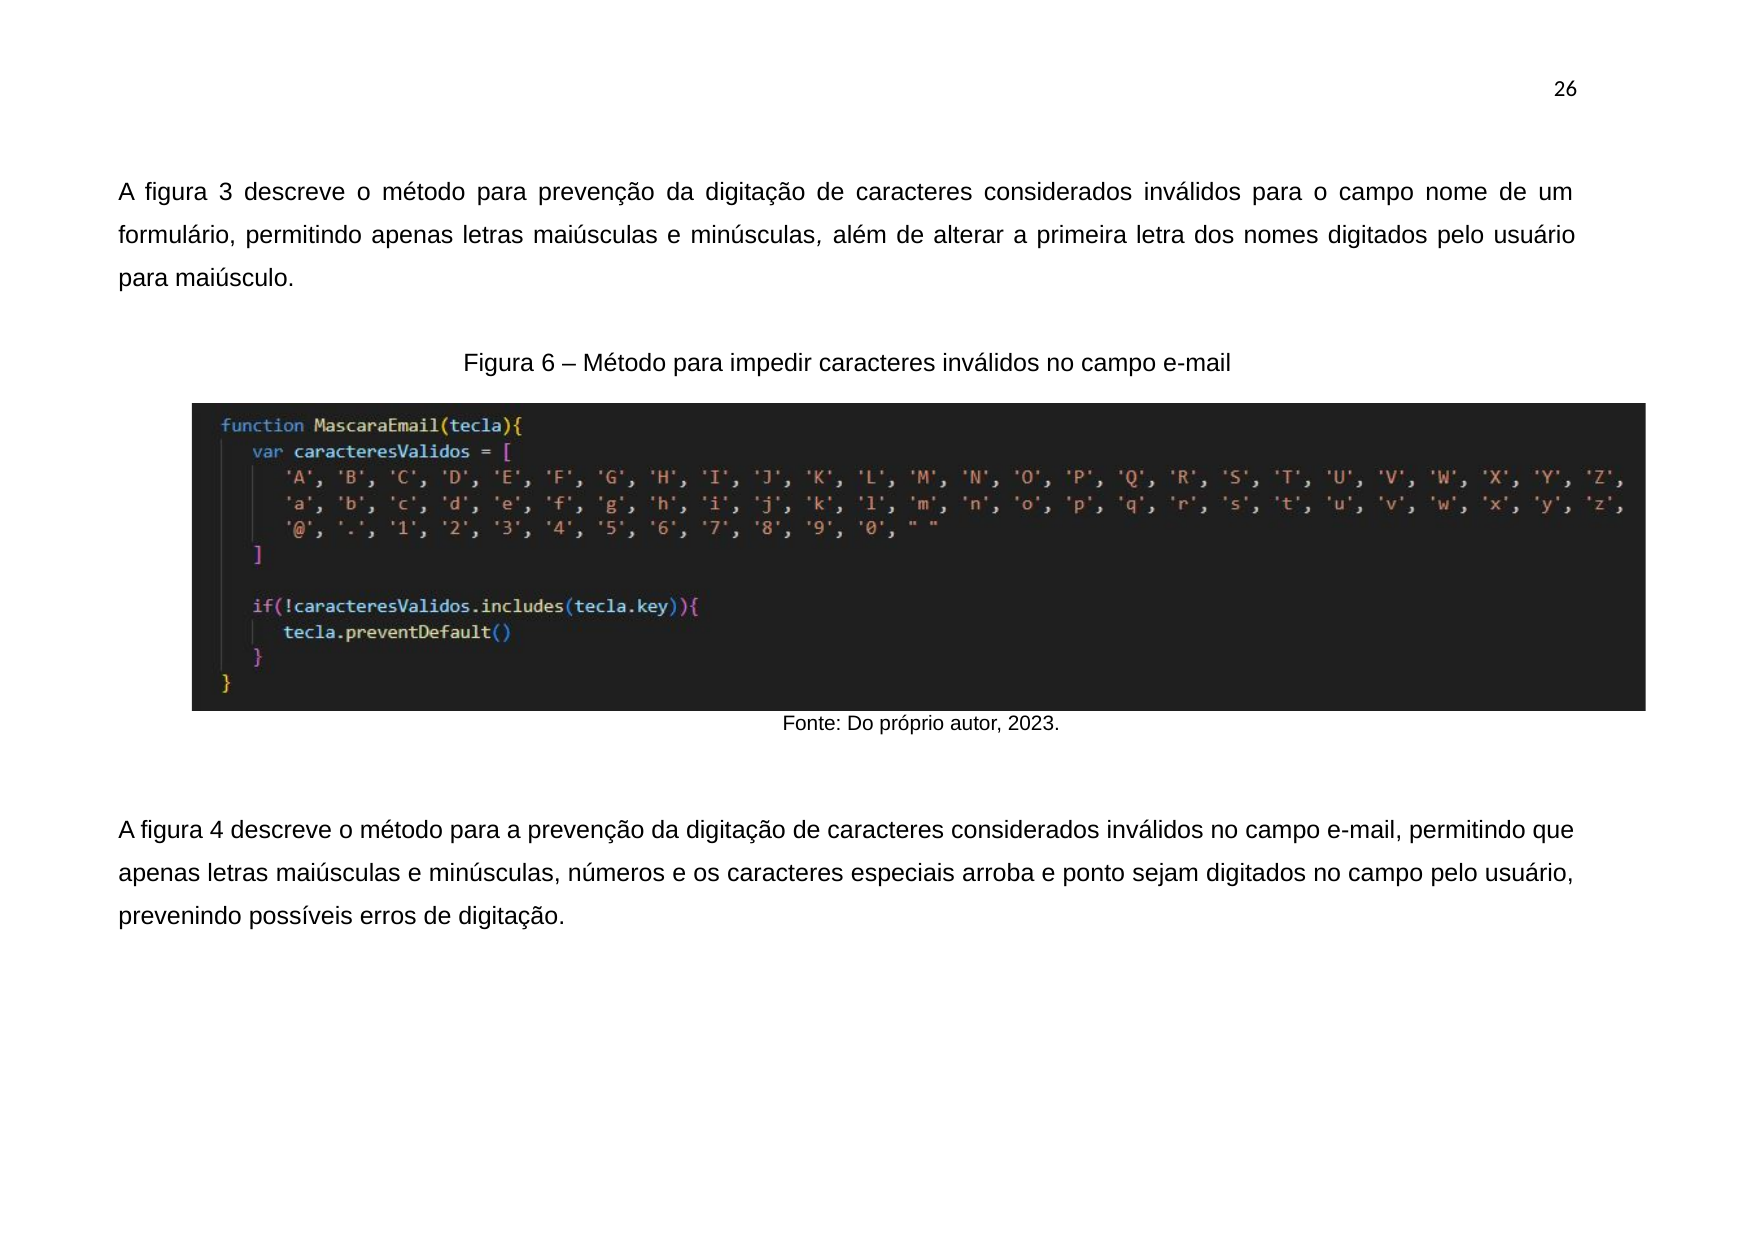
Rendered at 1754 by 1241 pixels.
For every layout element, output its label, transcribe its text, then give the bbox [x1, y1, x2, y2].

text Figura 6 – Método para impedir caracteres inválidos no campo e-mail [118, 348, 1577, 377]
text A figura 4 descreve o método para a prevenção da digitação de caracteres considerados inválidos no campo e-mail, permitindo que apenas letras maiúsculas e minúsculas, números e os caracteres especiais arroba e ponto sejam digitados no campo pelo usuário, prevenindo possíveis erros de digitação. [118, 815, 1577, 930]
picture [191, 403, 1646, 711]
text A figura 3 descreve o método para prevenção da digitação de caracteres considerados inválidos para o campo nome de um formulário, permitindo apenas letras maiúsculas e minúsculas, além de alterar a primeira letra dos nomes digitados pelo usuário para maiúsculo. [118, 177, 1577, 292]
